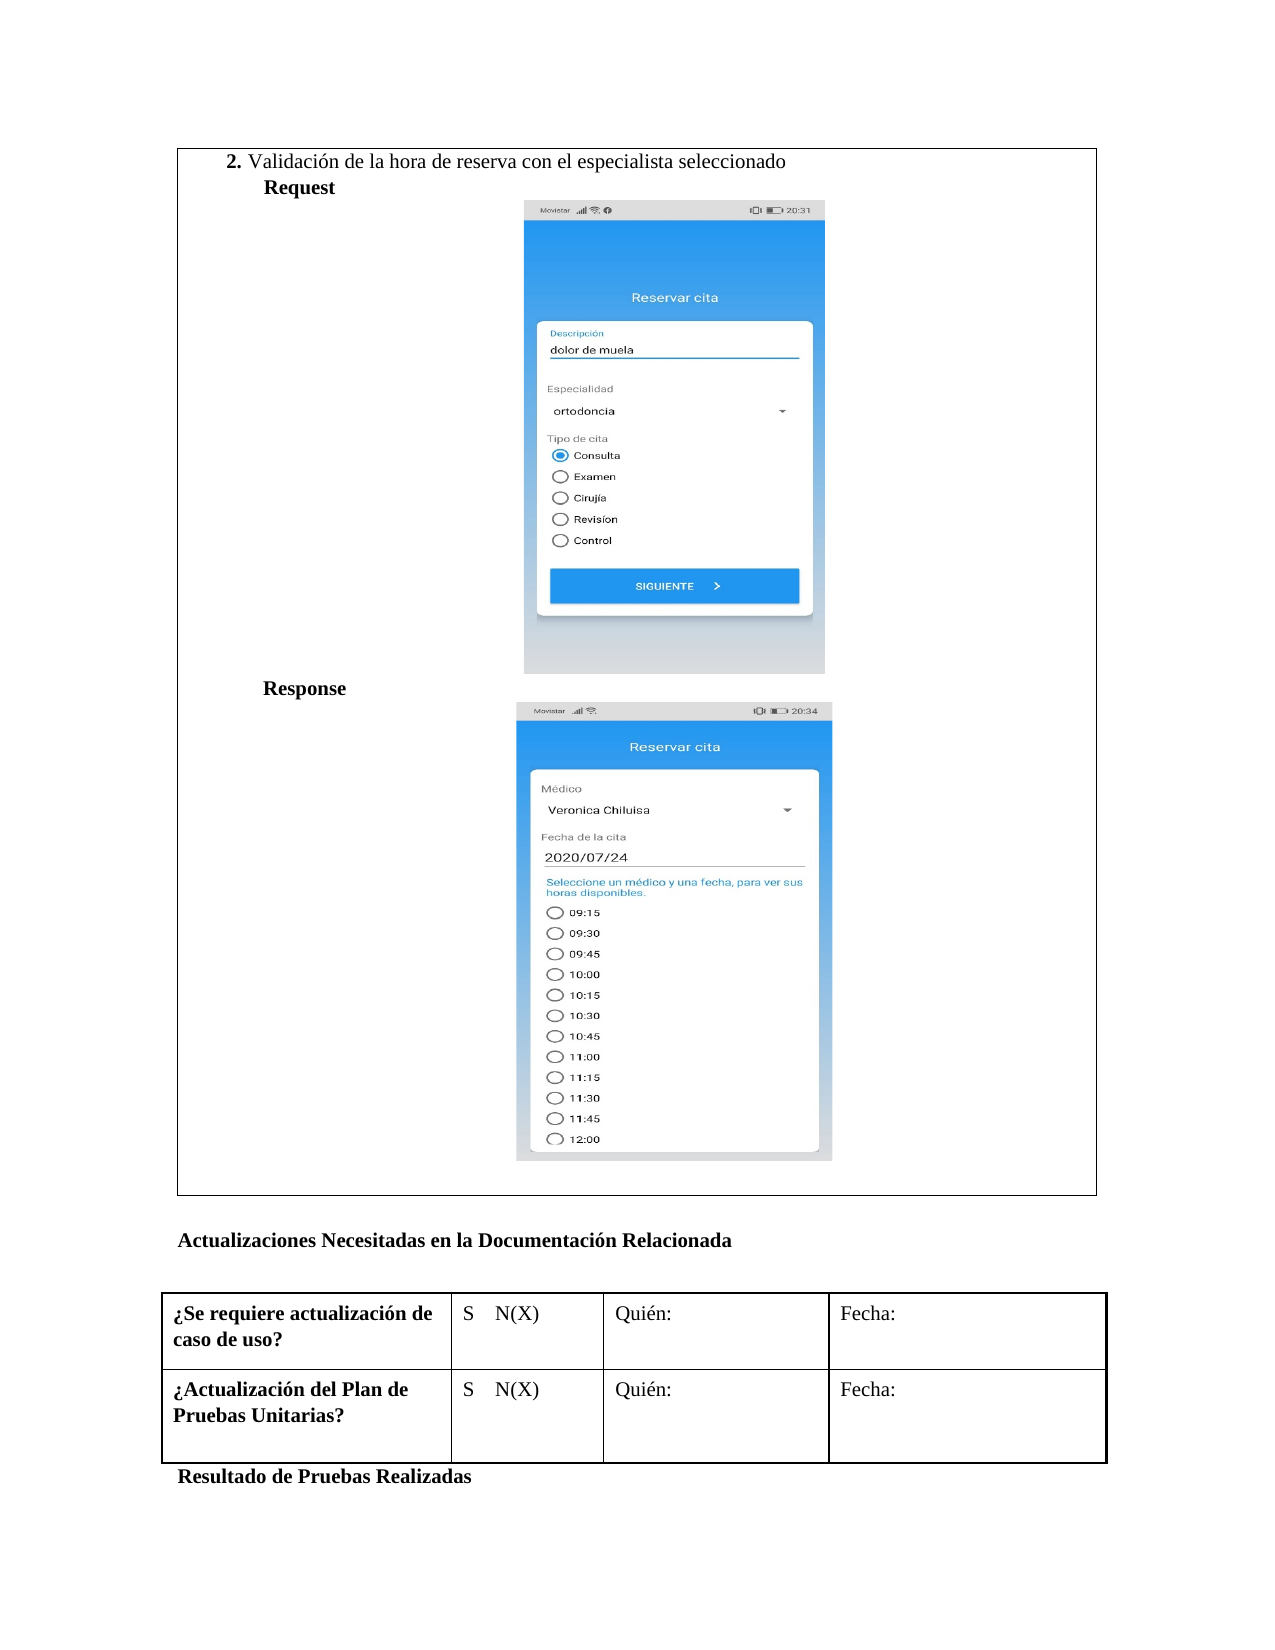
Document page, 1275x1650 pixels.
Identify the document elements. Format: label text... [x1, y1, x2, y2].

text Actualizaciones Necesitadas en la Documentación Relacionada [177, 1228, 1098, 1252]
table_header Fecha: [830, 1294, 1105, 1369]
table_cell ¿Actualización del Plan de Pruebas Unitarias? [163, 1370, 451, 1462]
table_cell Quién: [604, 1370, 828, 1462]
table_cell S N(X) [452, 1370, 603, 1462]
text Resultado de Pruebas Realizadas [177, 1464, 1098, 1488]
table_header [178, 149, 1096, 1194]
table_header ¿Se requiere actualización de caso de uso? [163, 1294, 451, 1369]
table_header Quién: [604, 1294, 828, 1369]
picture [516, 702, 833, 1161]
table_header S N(X) [452, 1294, 603, 1369]
table_cell Fecha: [830, 1370, 1105, 1462]
picture [523, 200, 825, 674]
